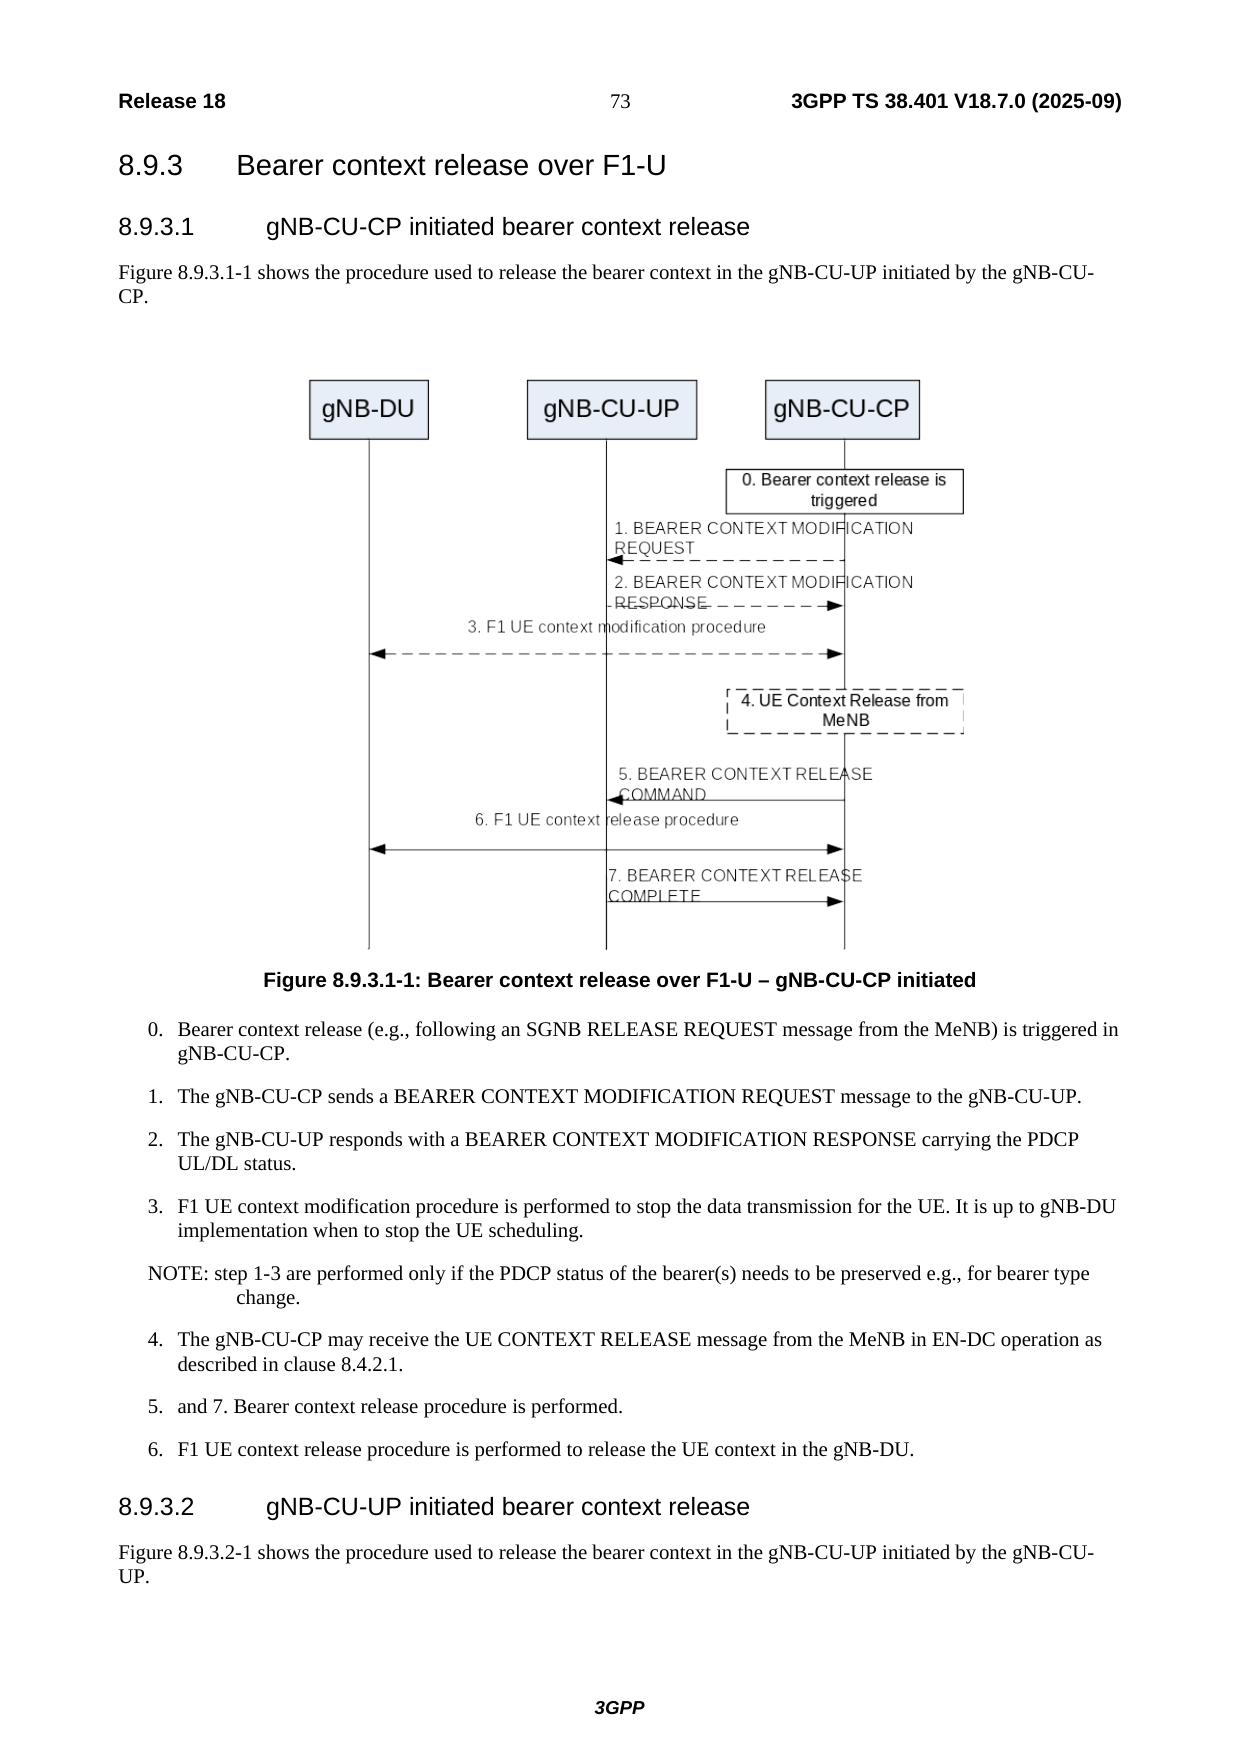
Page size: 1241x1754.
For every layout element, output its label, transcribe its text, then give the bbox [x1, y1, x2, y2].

text Figure 8.9.3.1-1: Bearer context release over F1-U – gNB-CU-CP initiated [118, 968, 1122, 992]
text 4. The gNB-CU-CP may receive the UE CONTEXT RELEASE message from the MeNB in EN-DC operation as described in clause 8.4.2.1. [148, 1327, 1122, 1376]
subtitle 8.9.3 Bearer context release over F1-U [118, 147, 1122, 181]
text 6. F1 UE context release procedure is performed to release the UE context in the gNB-DU. [148, 1437, 1122, 1461]
text 2. The gNB-CU-UP responds with a BEARER CONTEXT MODIFICATION RESPONSE carrying the PDCP UL/DL status. [148, 1127, 1122, 1175]
text Figure 8.9.3.2-1 shows the procedure used to release the bearer context in the gNB-CU-UP initiated by the gNB-CU-UP. [118, 1540, 1122, 1588]
subtitle 8.9.3.2 gNB-CU-UP initiated bearer context release [118, 1492, 1122, 1521]
text Figure 8.9.3.1-1 shows the procedure used to release the bearer context in the gNB-CU-UP initiated by the gNB-CU-CP. [118, 260, 1122, 308]
text 0. Bearer context release (e.g., following an SGNB RELEASE REQUEST message from the MeNB) is triggered in gNB-CU-CP. [148, 1017, 1122, 1065]
text 1. The gNB-CU-CP sends a BEARER CONTEXT MODIFICATION REQUEST message to the gNB-CU-UP. [148, 1084, 1122, 1108]
text 3. F1 UE context modification procedure is performed to stop the data transmission for the UE. It is up to gNB-DU implementation when to stop the UE scheduling. [148, 1194, 1122, 1242]
text 5. and 7. Bearer context release procedure is performed. [148, 1394, 1122, 1418]
subtitle 8.9.3.1 gNB-CU-CP initiated bearer context release [118, 212, 1122, 241]
text NOTE: step 1-3 are performed only if the PDCP status of the bearer(s) needs to be preserved e.g., for bearer type change. [148, 1261, 1122, 1309]
